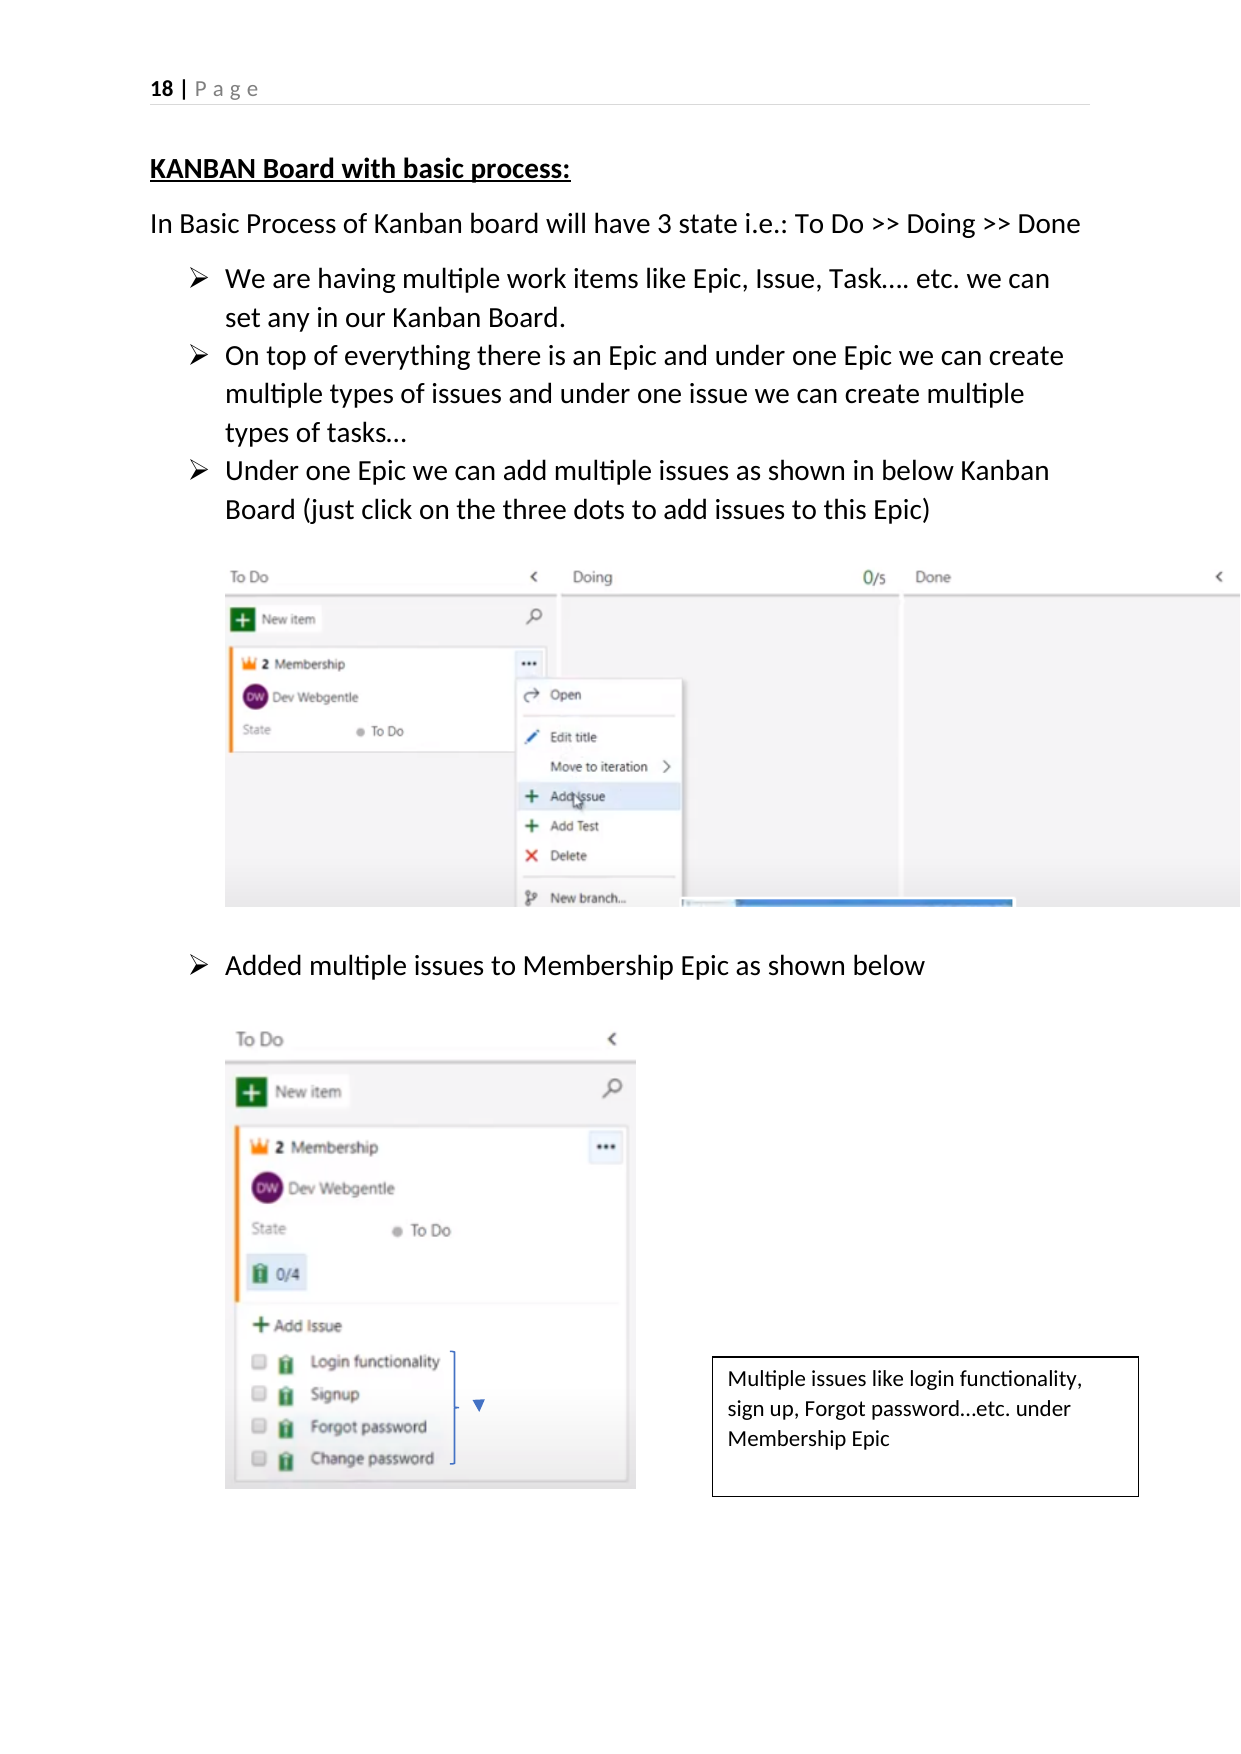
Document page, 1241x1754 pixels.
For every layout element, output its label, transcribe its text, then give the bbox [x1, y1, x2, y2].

text In Basic Process of Kanban board will have 3 state i.e.: To Do >> Doing >> Done [150, 205, 1090, 241]
list Under one Epic we can add multiple issues as shown in below Kanban Board (just click on the three dots to add issues to this Epic) [187, 452, 1090, 526]
list Added multiple issues to Membership Epic as shown below [187, 947, 1090, 983]
list We are having multiple work items like Epic, Issue, Task…. etc. we can set any in our Kanban Board. [187, 260, 1090, 334]
text KANBAN Board with basic process: [150, 150, 1090, 186]
list On top of everything there is an Epic and under one Epic we can create multiple types of issues and under one issue we can create multiple types of tasks… [187, 337, 1090, 449]
picture [225, 1024, 636, 1489]
picture [225, 567, 1241, 907]
